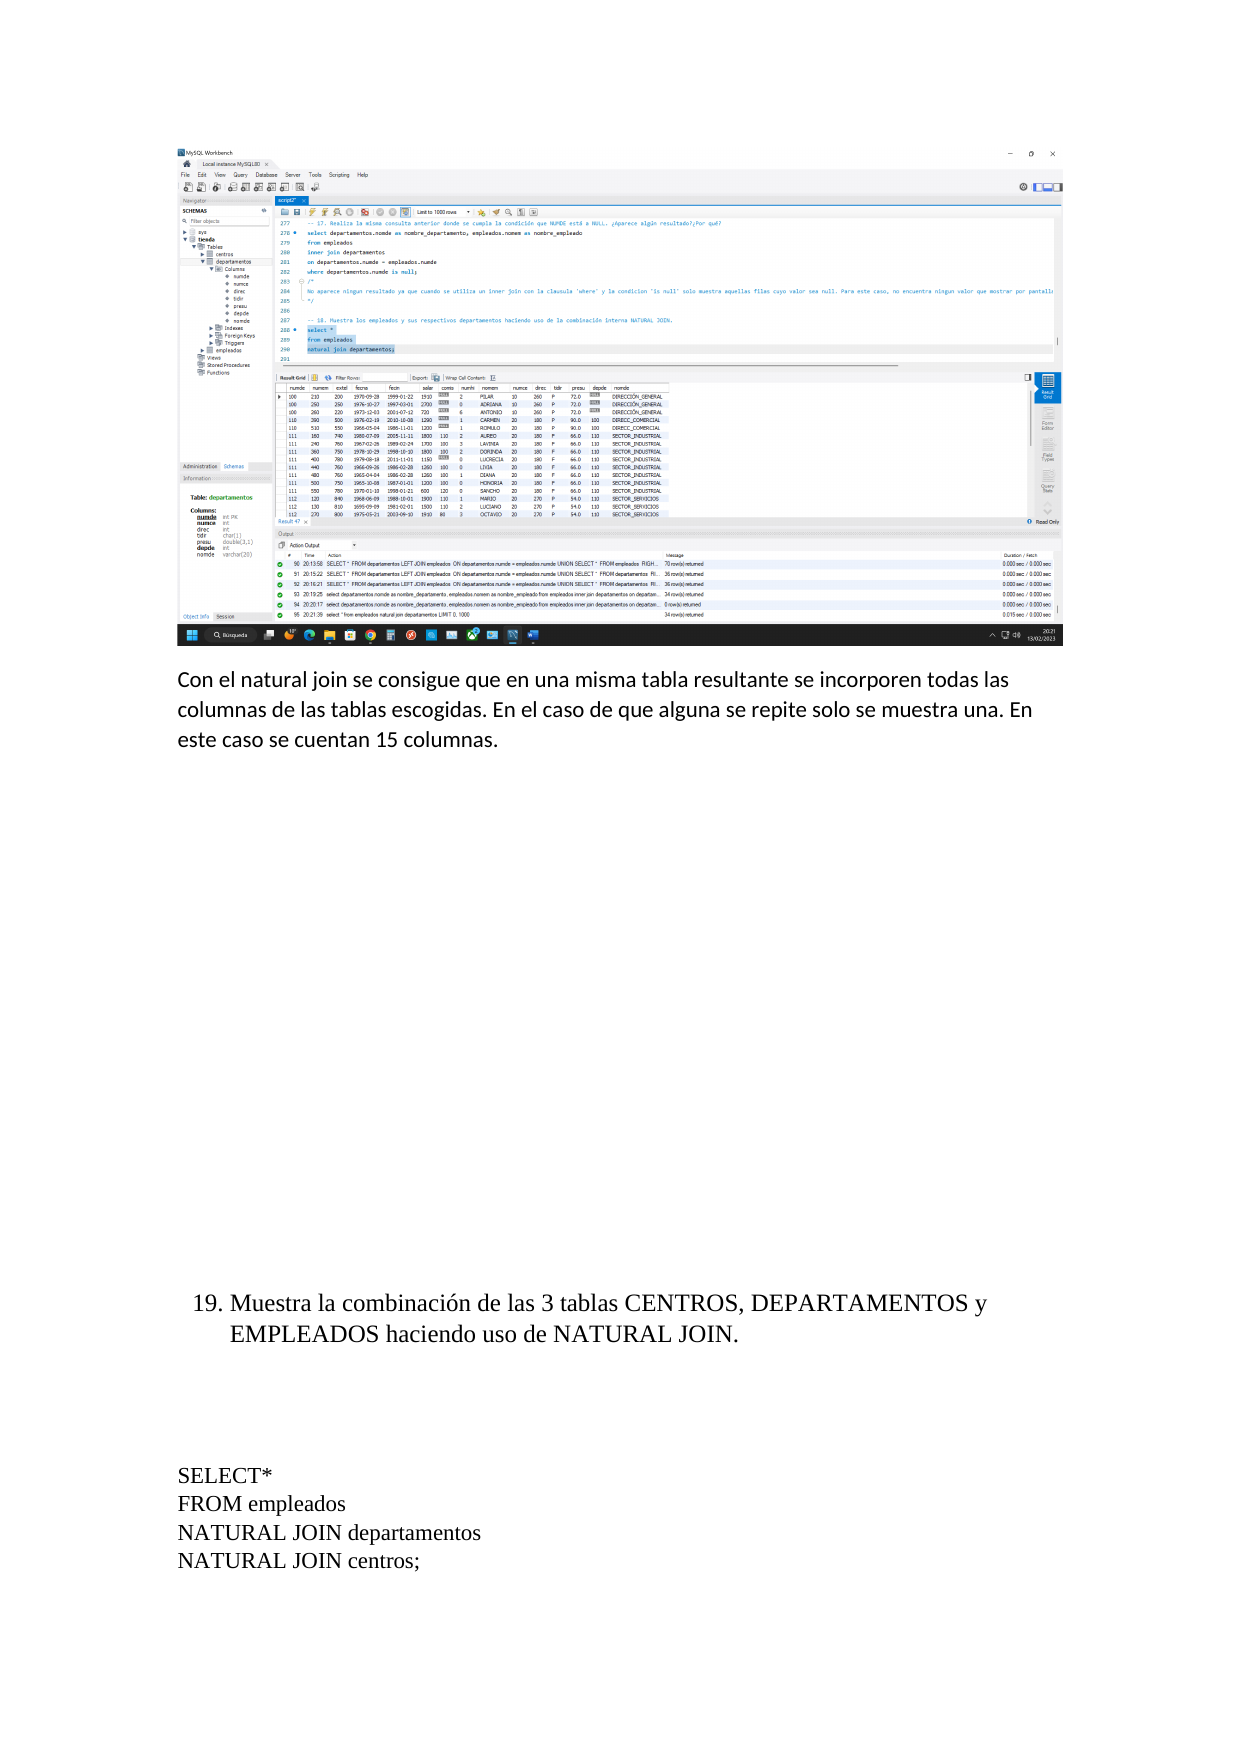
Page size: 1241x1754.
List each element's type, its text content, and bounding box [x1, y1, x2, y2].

text FROM empleados [177, 1490, 1063, 1517]
text NATURAL JOIN centros; [177, 1547, 1063, 1573]
picture [177, 147, 1063, 646]
list Muestra la combinación de las 3 tablas CENTROS, DEPARTAMENTOS y EMPLEADOS haciendo uso de NATURAL JOIN. [192, 1288, 1063, 1347]
text SELECT* [177, 1462, 1063, 1488]
text Con el natural join se consigue que en una misma tabla resultante se incorporen todas las columnas de las tablas escogidas. En el caso de que alguna se repite solo se muestra una. En este caso se cuentan 15 columnas. [177, 665, 1063, 753]
text NATURAL JOIN departamentos [177, 1519, 1063, 1545]
